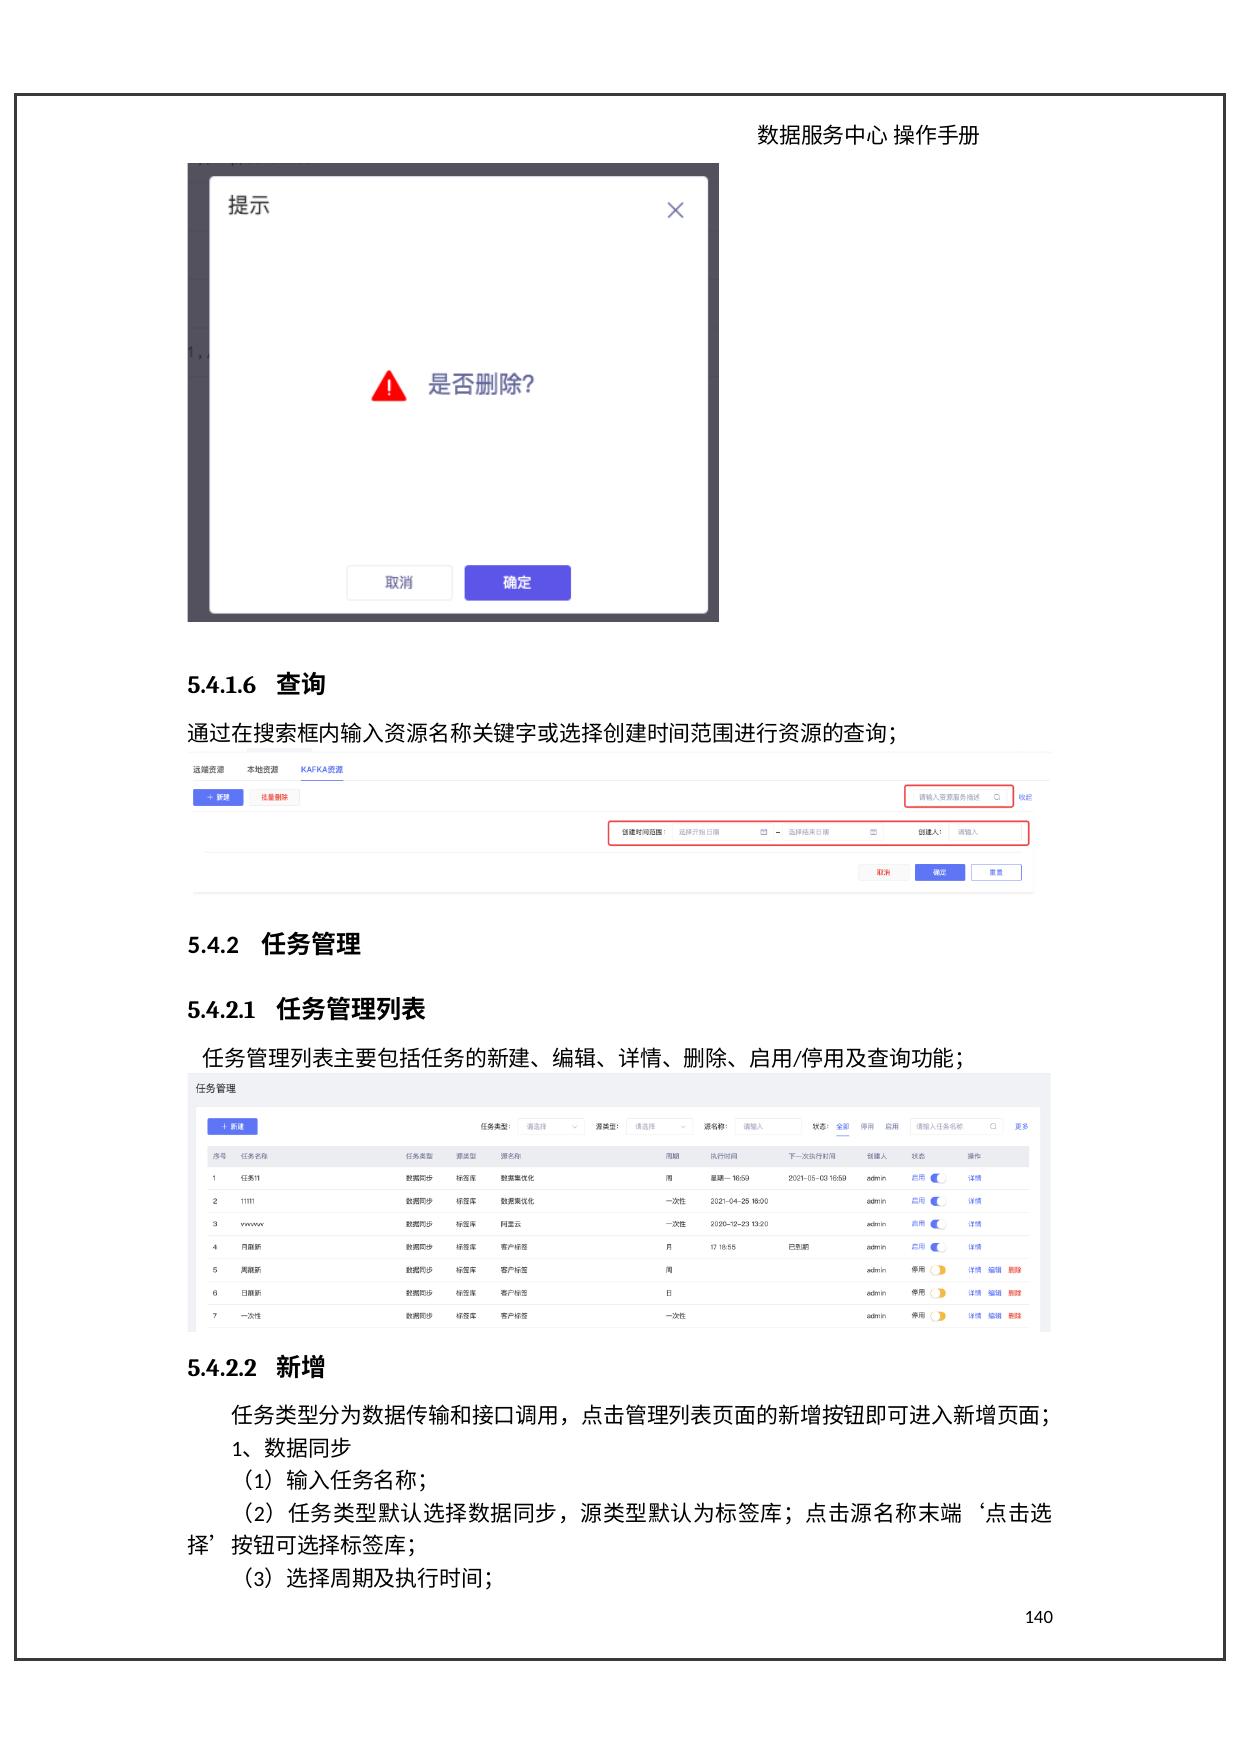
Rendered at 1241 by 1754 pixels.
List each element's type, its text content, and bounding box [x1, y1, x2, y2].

text 任务管理列表主要包括任务的新建、编辑、详情、删除、启用/停用及查询功能； [187, 1041, 1053, 1073]
picture [187, 748, 1053, 909]
subtitle 任务管理 [187, 911, 1053, 976]
picture [187, 163, 719, 622]
text 1、数据同步 [187, 1431, 1053, 1463]
text （2）任务类型默认选择数据同步，源类型默认为标签库；点击源名称末端‘点击选择’按钮可选择标签库； [187, 1496, 1053, 1561]
text （1）输入任务名称； [187, 1463, 1053, 1496]
text 通过在搜索框内输入资源名称关键字或选择创建时间范围进行资源的查询； [187, 716, 1053, 748]
text （3）选择周期及执行时间； [187, 1561, 1053, 1593]
picture [187, 1073, 1051, 1332]
subtitle 新增 [187, 1333, 1053, 1398]
subtitle 查询 [187, 651, 1053, 716]
text 任务类型分为数据传输和接口调用，点击管理列表页面的新增按钮即可进入新增页面； [187, 1398, 1053, 1431]
subtitle 任务管理列表 [187, 976, 1053, 1041]
